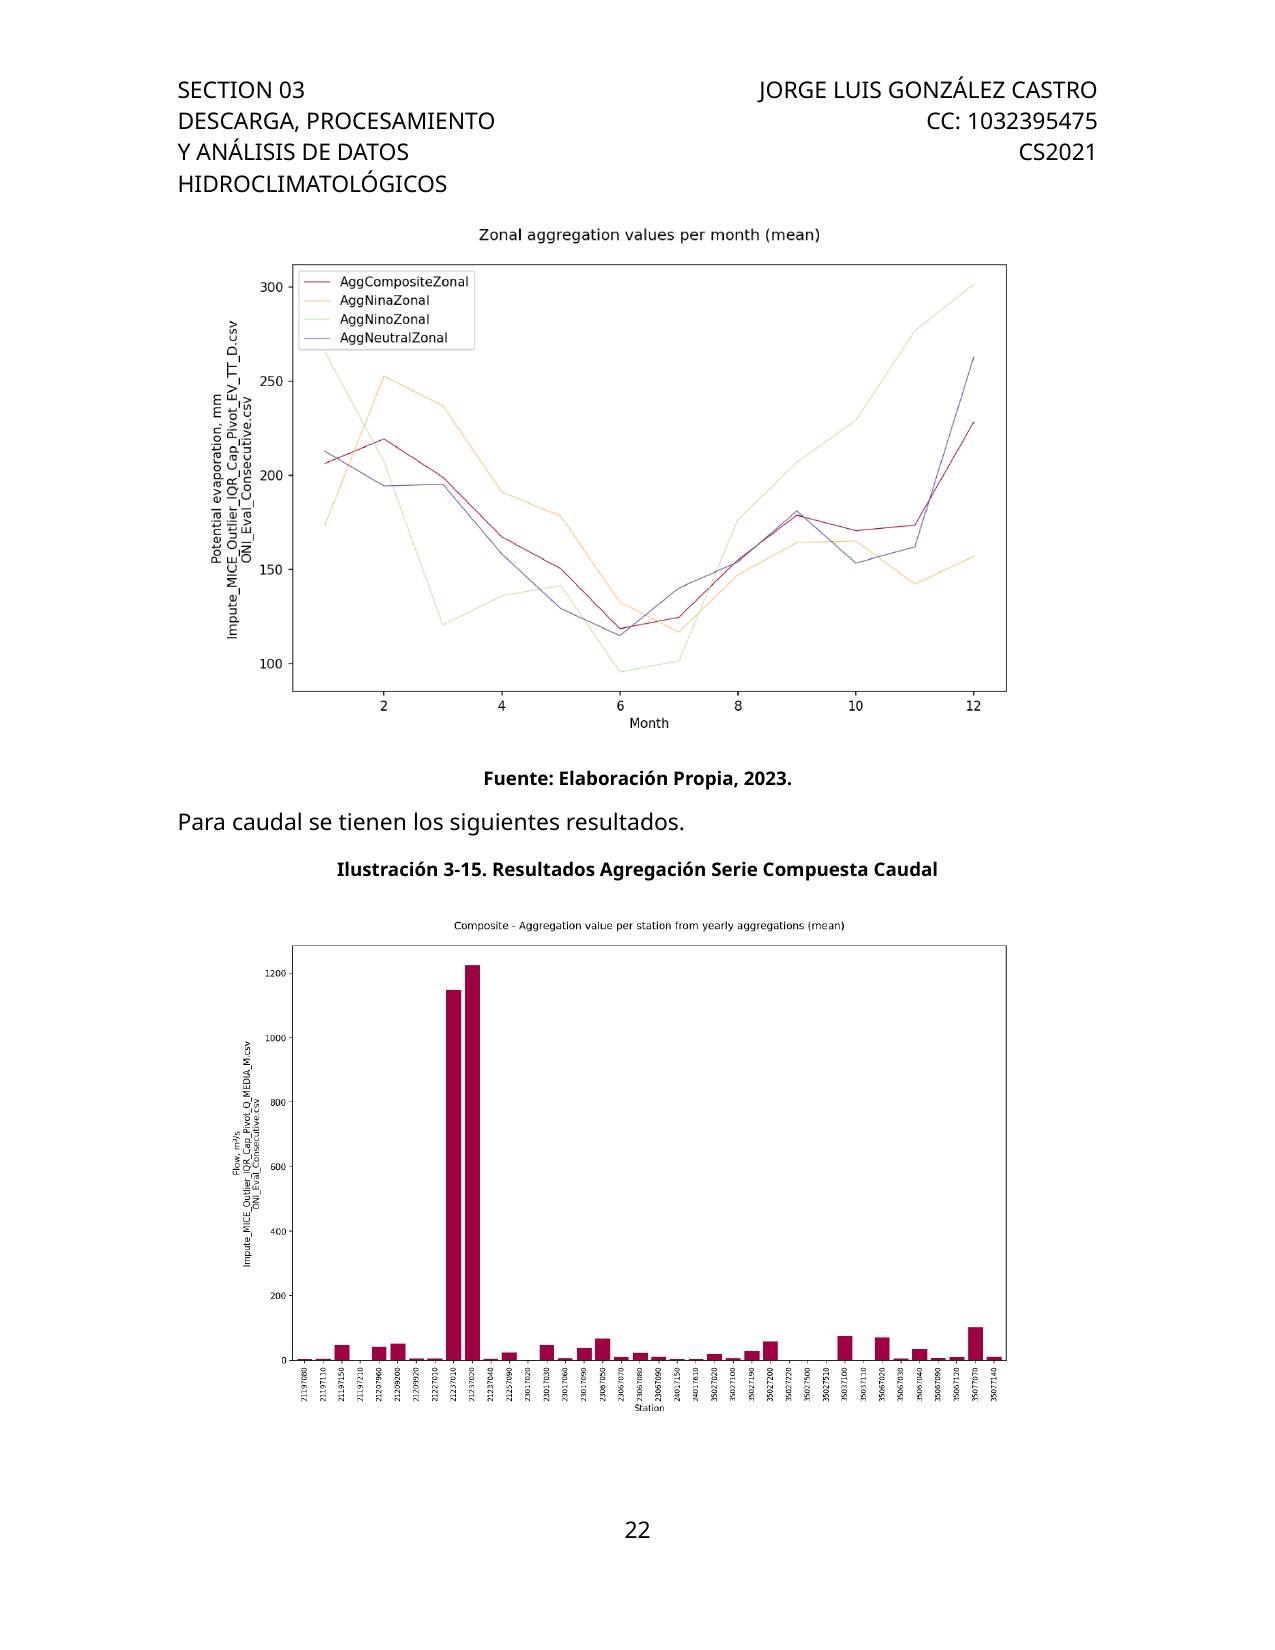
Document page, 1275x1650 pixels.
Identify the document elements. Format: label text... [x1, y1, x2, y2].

picture [177, 881, 1098, 1419]
text Para caudal se tienen los siguientes resultados. [177, 806, 1098, 837]
text Fuente: Elaboración Propia, 2023. [177, 766, 1098, 791]
picture [177, 198, 1098, 752]
